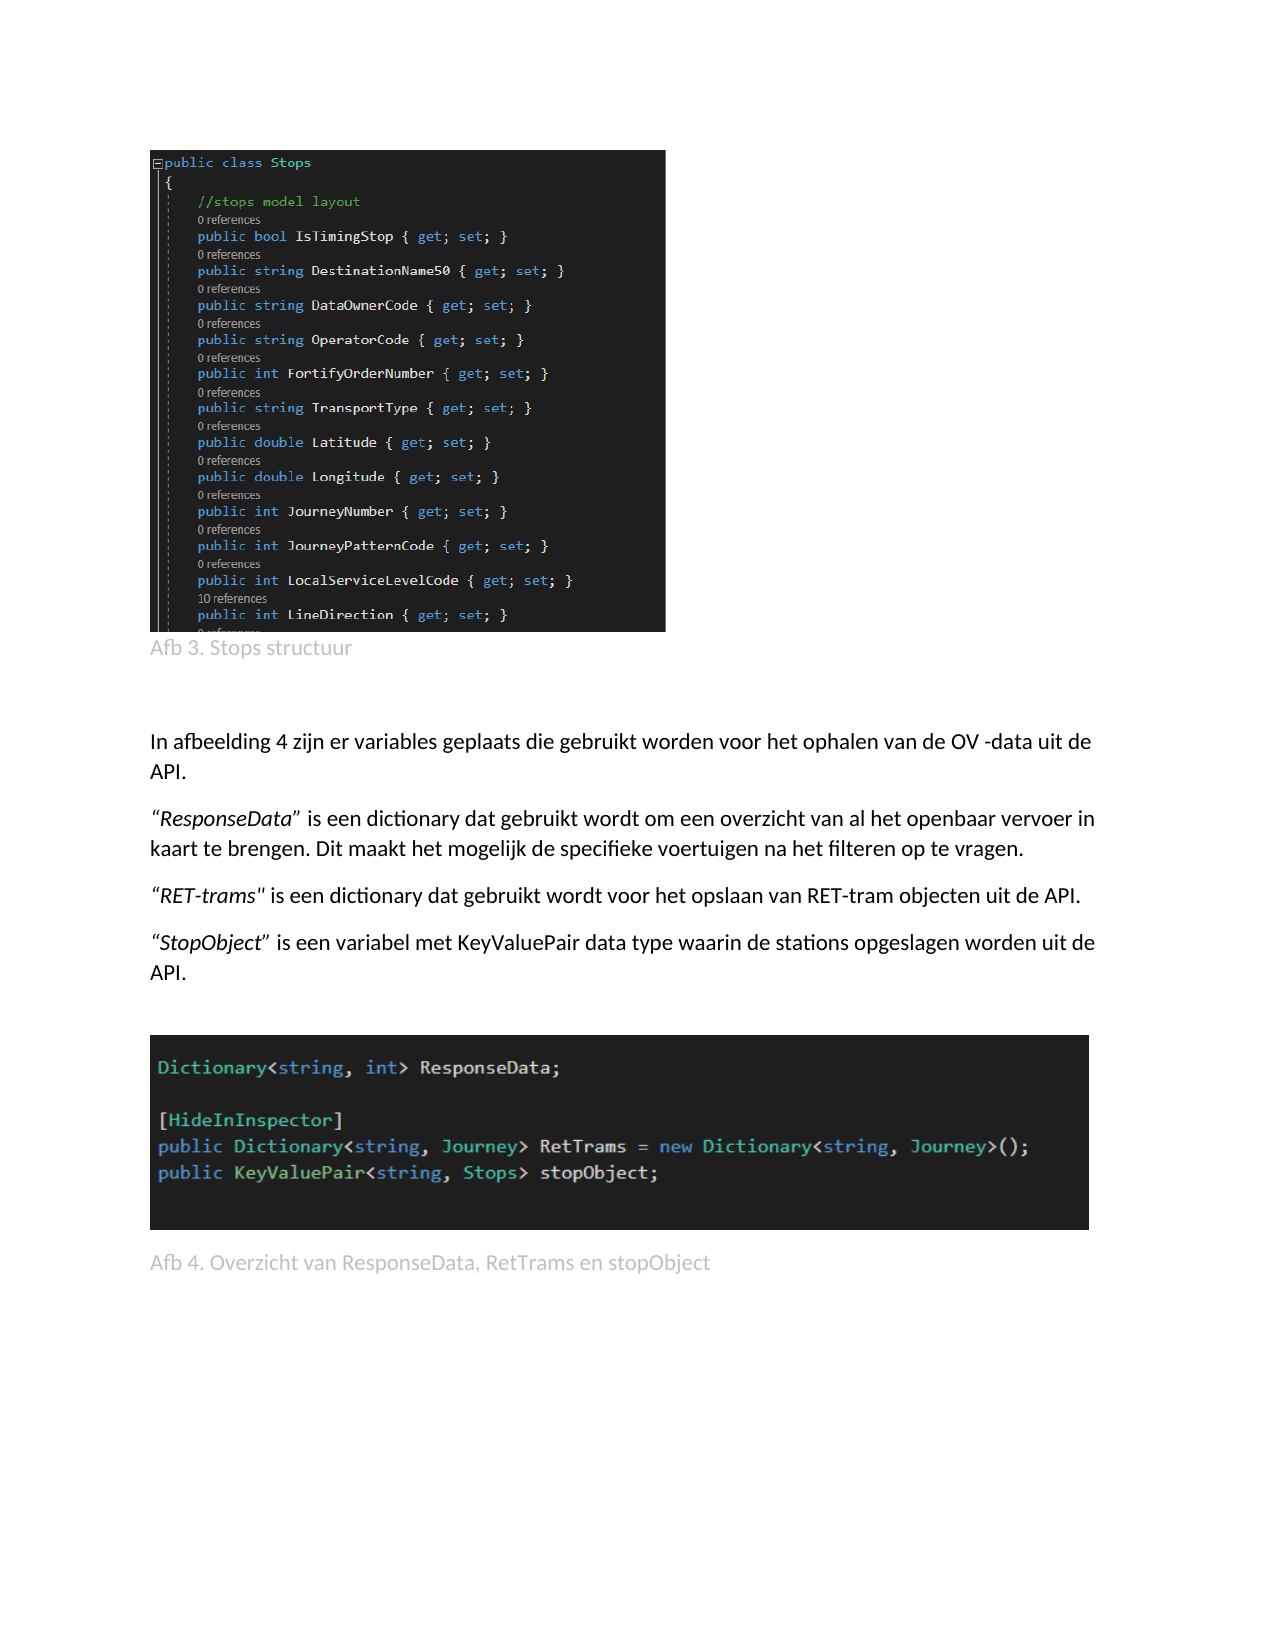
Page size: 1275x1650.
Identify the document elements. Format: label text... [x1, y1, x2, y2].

text “StopObject” is een variabel met KeyValuePair data type waarin de stations opgeslagen worden uit de API. [150, 928, 1125, 986]
text “RET-trams" is een dictionary dat gebruikt wordt voor het opslaan van RET-tram objecten uit de API. [150, 881, 1125, 909]
picture [150, 150, 666, 632]
text Afb 4. Overzicht van ResponseData, RetTrams en stopObject [150, 1248, 1125, 1276]
text In afbeelding 4 zijn er variables geplaats die gebruikt worden voor het ophalen van de OV -data uit de API. [150, 727, 1125, 785]
text “ResponseData” is een dictionary dat gebruikt wordt om een overzicht van al het openbaar vervoer in kaart te brengen. Dit maakt het mogelijk de specifieke voertuigen na het filteren op te vragen. [150, 804, 1125, 862]
picture [150, 1035, 1089, 1230]
